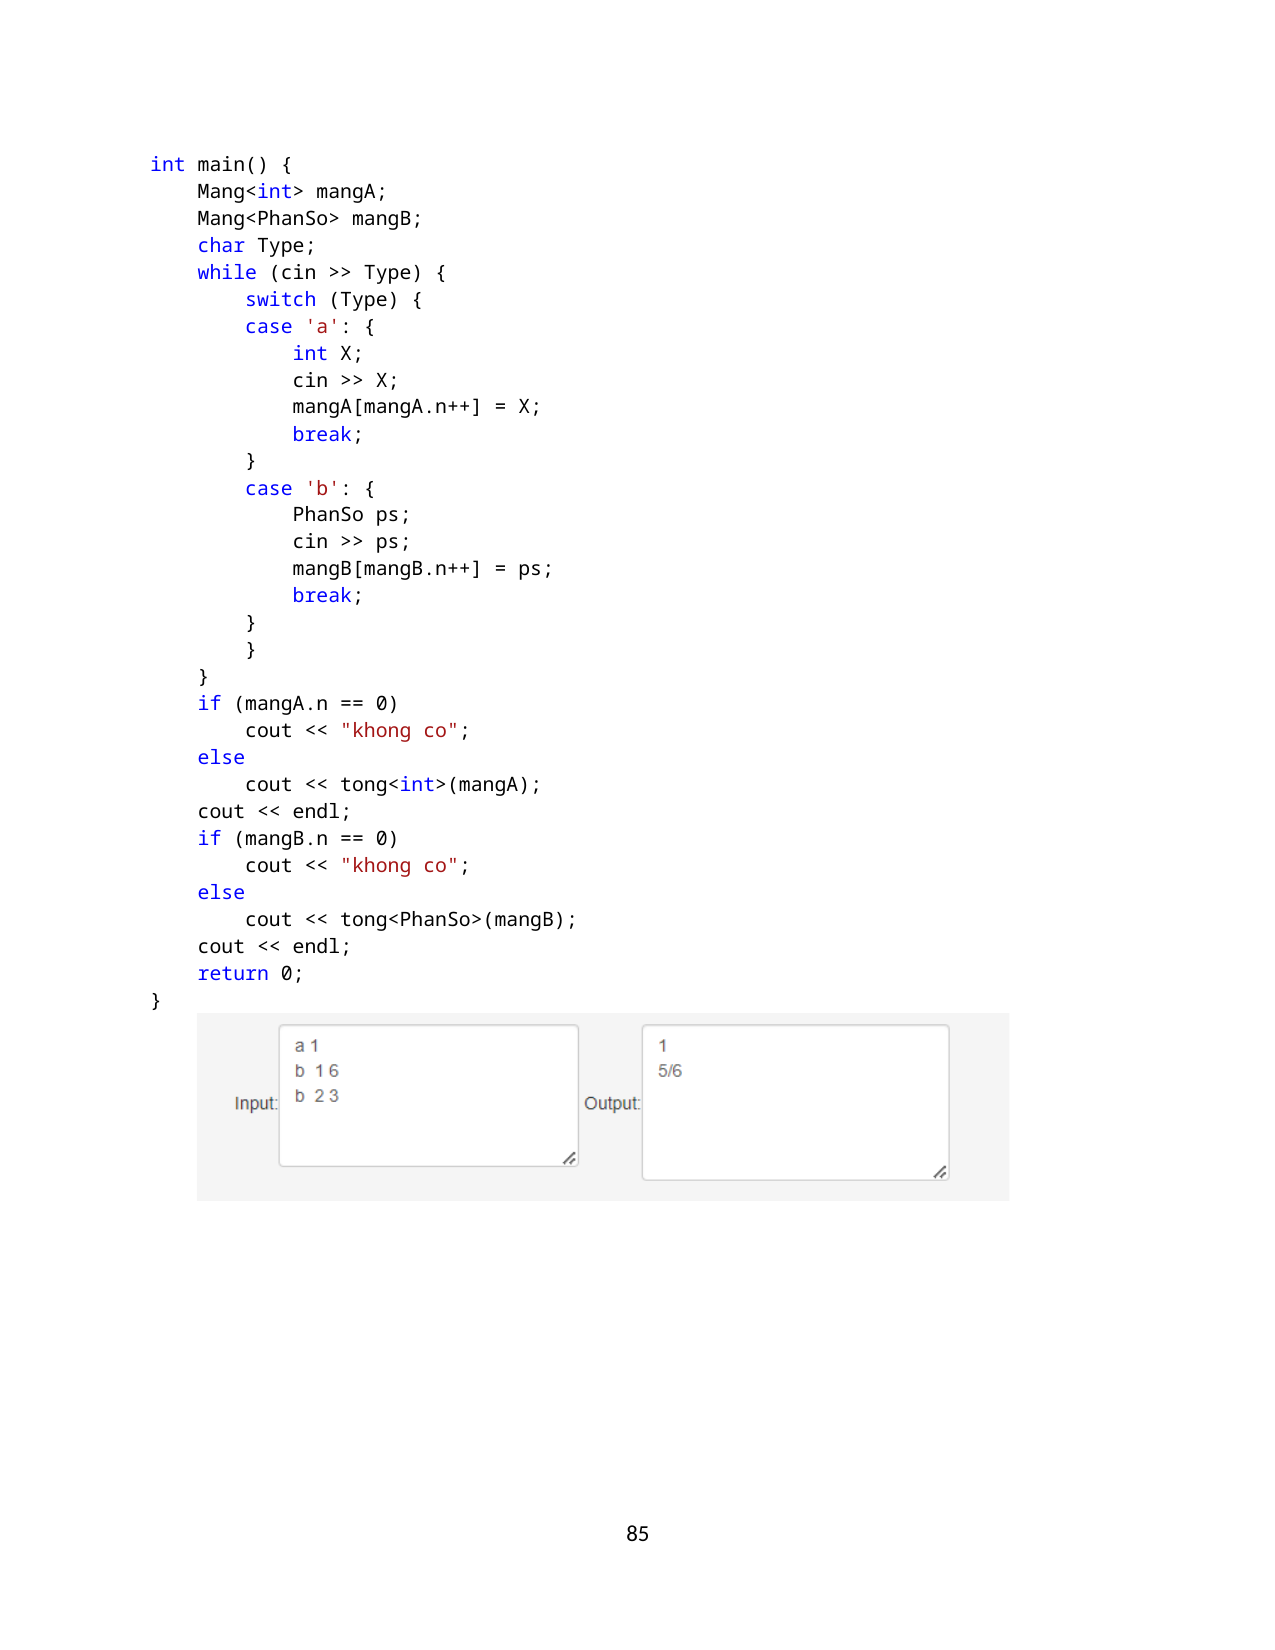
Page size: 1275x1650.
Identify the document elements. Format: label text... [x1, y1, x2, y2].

text return 0; [150, 959, 1125, 986]
text cout << "khong co"; [150, 851, 1125, 878]
text } [150, 663, 1125, 689]
text cout << tong<int>(mangA); [150, 771, 1125, 797]
text PhanSo ps; [150, 501, 1125, 528]
text int main() { [150, 150, 1125, 177]
text case 'a': { [150, 312, 1125, 339]
text int X; [150, 339, 1125, 366]
text cout << "khong co"; [150, 717, 1125, 743]
text Mang<int> mangA; [150, 177, 1125, 204]
text case 'b': { [150, 474, 1125, 501]
text } [150, 609, 1125, 636]
text else [150, 878, 1125, 905]
text if (mangA.n == 0) [150, 689, 1125, 717]
text cout << tong<PhanSo>(mangB); [150, 905, 1125, 932]
text mangB[mangB.n++] = ps; [150, 555, 1125, 582]
text cout << endl; [150, 932, 1125, 959]
text } [150, 447, 1125, 474]
text if (mangB.n == 0) [150, 824, 1125, 851]
text Mang<PhanSo> mangB; [150, 204, 1125, 231]
text else [150, 743, 1125, 771]
text } [150, 986, 1125, 1013]
text } [150, 636, 1125, 663]
text break; [150, 420, 1125, 447]
text while (cin >> Type) { [150, 258, 1125, 285]
text cin >> X; [150, 366, 1125, 393]
text mangA[mangA.n++] = X; [150, 393, 1125, 420]
text cout << endl; [150, 797, 1125, 824]
text switch (Type) { [150, 285, 1125, 312]
picture [196, 1013, 1010, 1201]
text char Type; [150, 231, 1125, 258]
text break; [150, 582, 1125, 609]
text cin >> ps; [150, 528, 1125, 555]
